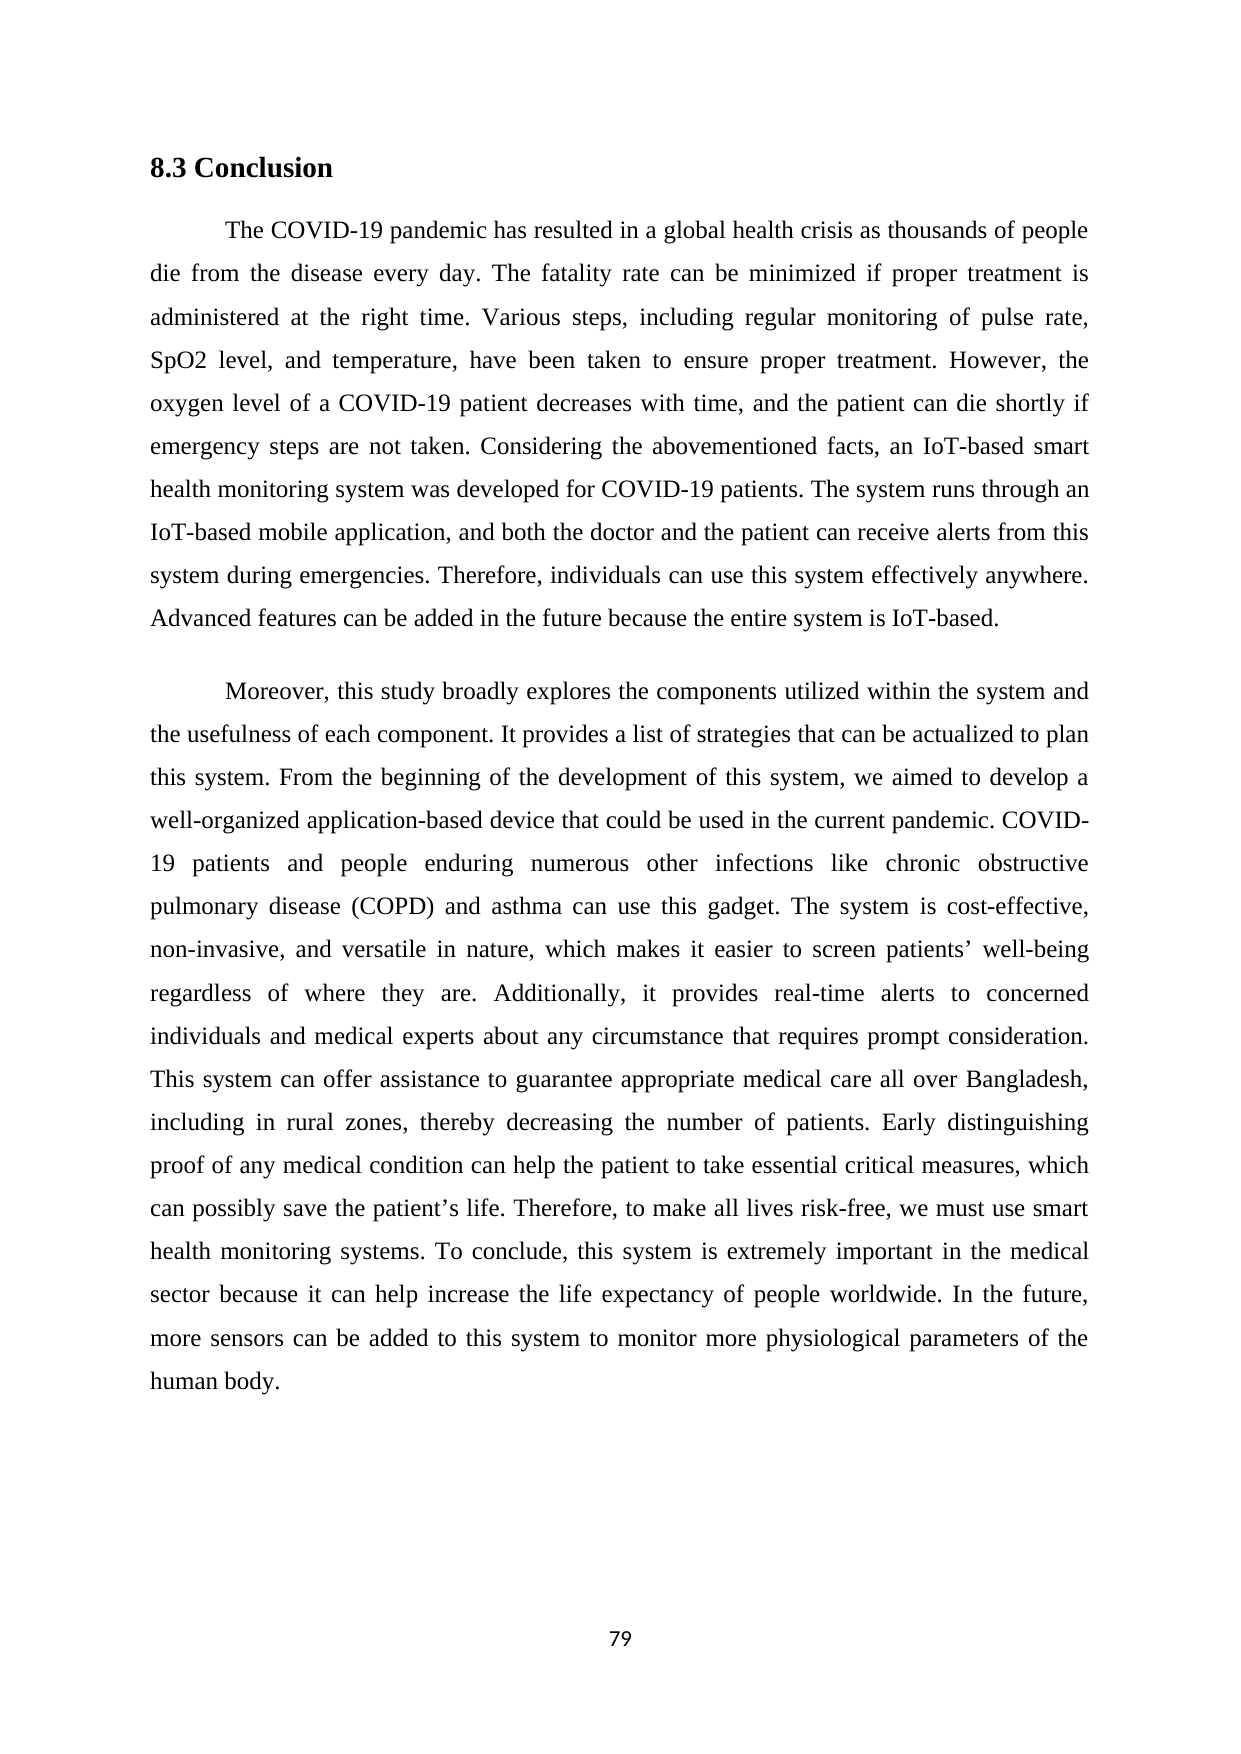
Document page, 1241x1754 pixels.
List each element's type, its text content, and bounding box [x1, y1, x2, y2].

text The COVID-19 pandemic has resulted in a global health crisis as thousands of people die from the disease every day. The fatality rate can be minimized if proper treatment is administered at the right time. Various steps, including regular monitoring of pulse rate, SpO2 level, and temperature, have been taken to ensure proper treatment. However, the oxygen level of a COVID-19 patient decreases with time, and the patient can die shortly if emergency steps are not taken. Considering the abovementioned facts, an IoT-based smart health monitoring system was developed for COVID-19 patients. The system runs through an IoT-based mobile application, and both the doctor and the patient can receive alerts from this system during emergencies. Therefore, individuals can use this system effectively anywhere. Advanced features can be added in the future because the entire system is IoT-based. [150, 215, 1090, 632]
text Moreover, this study broadly explores the components utilized within the system and the usefulness of each component. It provides a list of strategies that can be actualized to plan this system. From the beginning of the development of this system, we aimed to develop a well-organized application-based device that could be used in the current pandemic. COVID-19 patients and people enduring numerous other infections like chronic obstructive pulmonary disease (COPD) and asthma can use this gadget. The system is cost-effective, non-invasive, and versatile in nature, which makes it easier to screen patients’ well-being regardless of where they are. Additionally, it provides real-time alerts to concerned individuals and medical experts about any circumstance that requires prompt consideration. This system can offer assistance to guarantee appropriate medical care all over Bangladesh, including in rural zones, thereby decreasing the number of patients. Early distinguishing proof of any medical condition can help the patient to take essential critical measures, which can possibly save the patient’s life. Therefore, to make all lives risk-free, we must use smart health monitoring systems. To conclude, this system is extremely important in the medical sector because it can help increase the life expectancy of people worldwide. In the future, more sensors can be added to this system to monitor more physiological parameters of the human body. [150, 676, 1090, 1394]
text 8.3 Conclusion [150, 150, 1090, 183]
